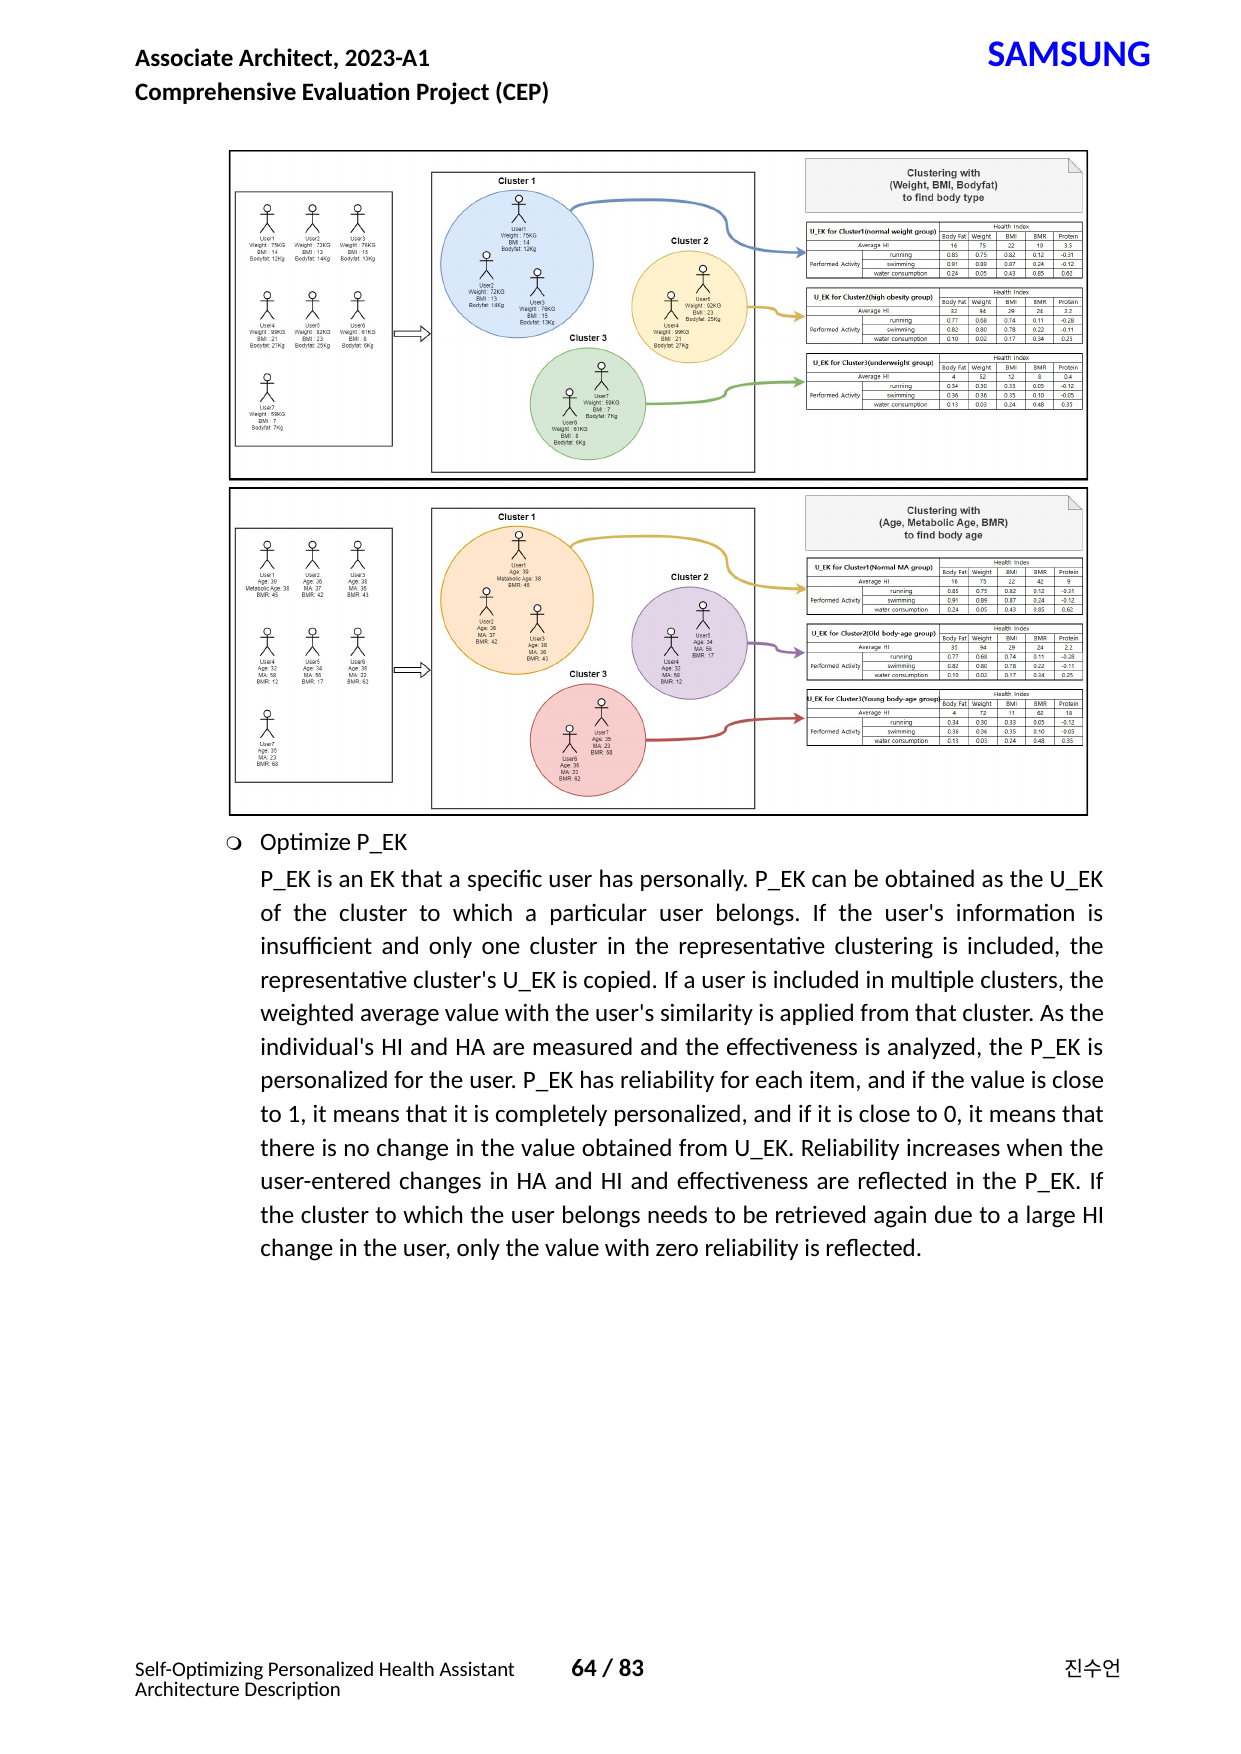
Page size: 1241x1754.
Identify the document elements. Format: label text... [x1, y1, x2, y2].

text P_EK is an EK that a specific user has personally. P_EK can be obtained as the U_EK of the cluster to which a particular user belongs. If the user's information is insufficient and only one cluster in the representative clustering is included, the representative cluster's U_EK is copied. If a user is included in multiple clusters, the weighted average value with the user's similarity is applied from that cluster. As the individual's HI and HA are measured and the effectiveness is analyzed, the P_EK is personalized for the user. P_EK has reliability for each item, and if the value is close to 1, it means that it is completely personalized, and if it is close to 0, it means that there is no change in the value obtained from U_EK. Reliability increases when the user-entered changes in HA and HI and effectiveness are reflected in the P_EK. If the cluster to which the user belongs needs to be retrieved again due to a large HI change in the user, only the value with zero reliability is reflected. [260, 863, 1105, 1263]
text Optimize P_EK [225, 827, 1105, 857]
picture [228, 150, 1089, 816]
